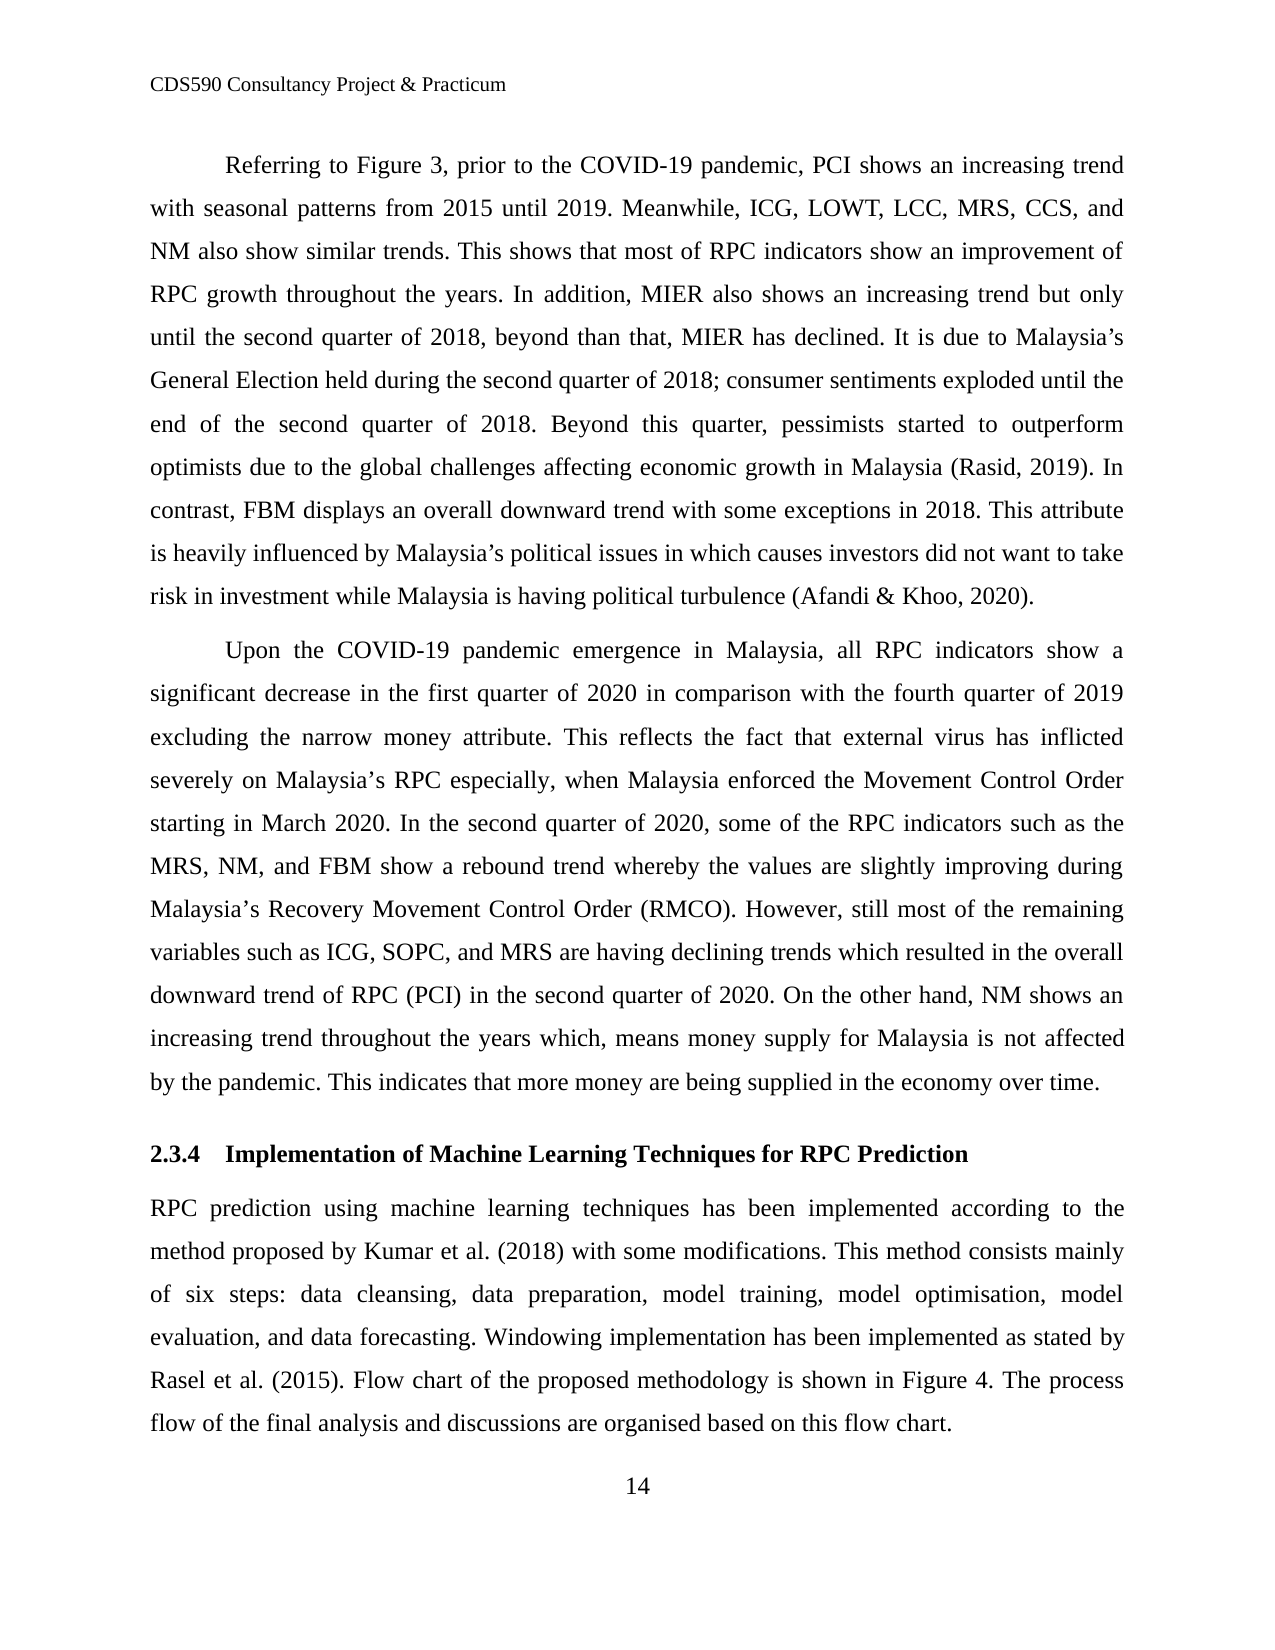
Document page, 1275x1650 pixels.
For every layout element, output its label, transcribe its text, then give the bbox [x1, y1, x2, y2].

text Referring to Figure 3, prior to the COVID-19 pandemic, PCI shows an increasing trend with seasonal patterns from 2015 until 2019. Meanwhile, ICG, LOWT, LCC, MRS, CCS, and NM also show similar trends. This shows that most of RPC indicators show an improvement of RPC growth throughout the years. In addition, MIER also shows an increasing trend but only until the second quarter of 2018, beyond than that, MIER has declined. It is due to Malaysia’s General Election held during the second quarter of 2018; consumer sentiments exploded until the end of the second quarter of 2018. Beyond this quarter, pessimists started to outperform optimists due to the global challenges affecting economic growth in Malaysia (Rasid, 2019). In contrast, FBM displays an overall downward trend with some exceptions in 2018. This attribute is heavily influenced by Malaysia’s political issues in which causes investors did not want to take risk in investment while Malaysia is having political turbulence (Afandi & Khoo, 2020). [150, 150, 1125, 610]
subtitle 2.3.4 Implementation of Machine Learning Techniques for RPC Prediction [150, 1139, 1125, 1168]
text Upon the COVID-19 pandemic emergence in Malaysia, all RPC indicators show a significant decrease in the first quarter of 2020 in comparison with the fourth quarter of 2019 excluding the narrow money attribute. This reflects the fact that external virus has inflicted severely on Malaysia’s RPC especially, when Malaysia enforced the Movement Control Order starting in March 2020. In the second quarter of 2020, some of the RPC indicators such as the MRS, NM, and FBM show a rebound trend whereby the values are slightly improving during Malaysia’s Recovery Movement Control Order (RMCO). However, still most of the remaining variables such as ICG, SOPC, and MRS are having declining trends which resulted in the overall downward trend of RPC (PCI) in the second quarter of 2020. On the other hand, NM shows an increasing trend throughout the years which, means money supply for Malaysia is not affected by the pandemic. This indicates that more money are being supplied in the economy over time. [150, 635, 1125, 1095]
text RPC prediction using machine learning techniques has been implemented according to the method proposed by Kumar et al. (2018) with some modifications. This method consists mainly of six steps: data cleansing, data preparation, model training, model optimisation, model evaluation, and data forecasting. Windowing implementation has been implemented as stated by Rasel et al. (2015). Flow chart of the proposed methodology is shown in Figure 4. The process flow of the final analysis and discussions are organised based on this flow chart. [150, 1193, 1125, 1437]
